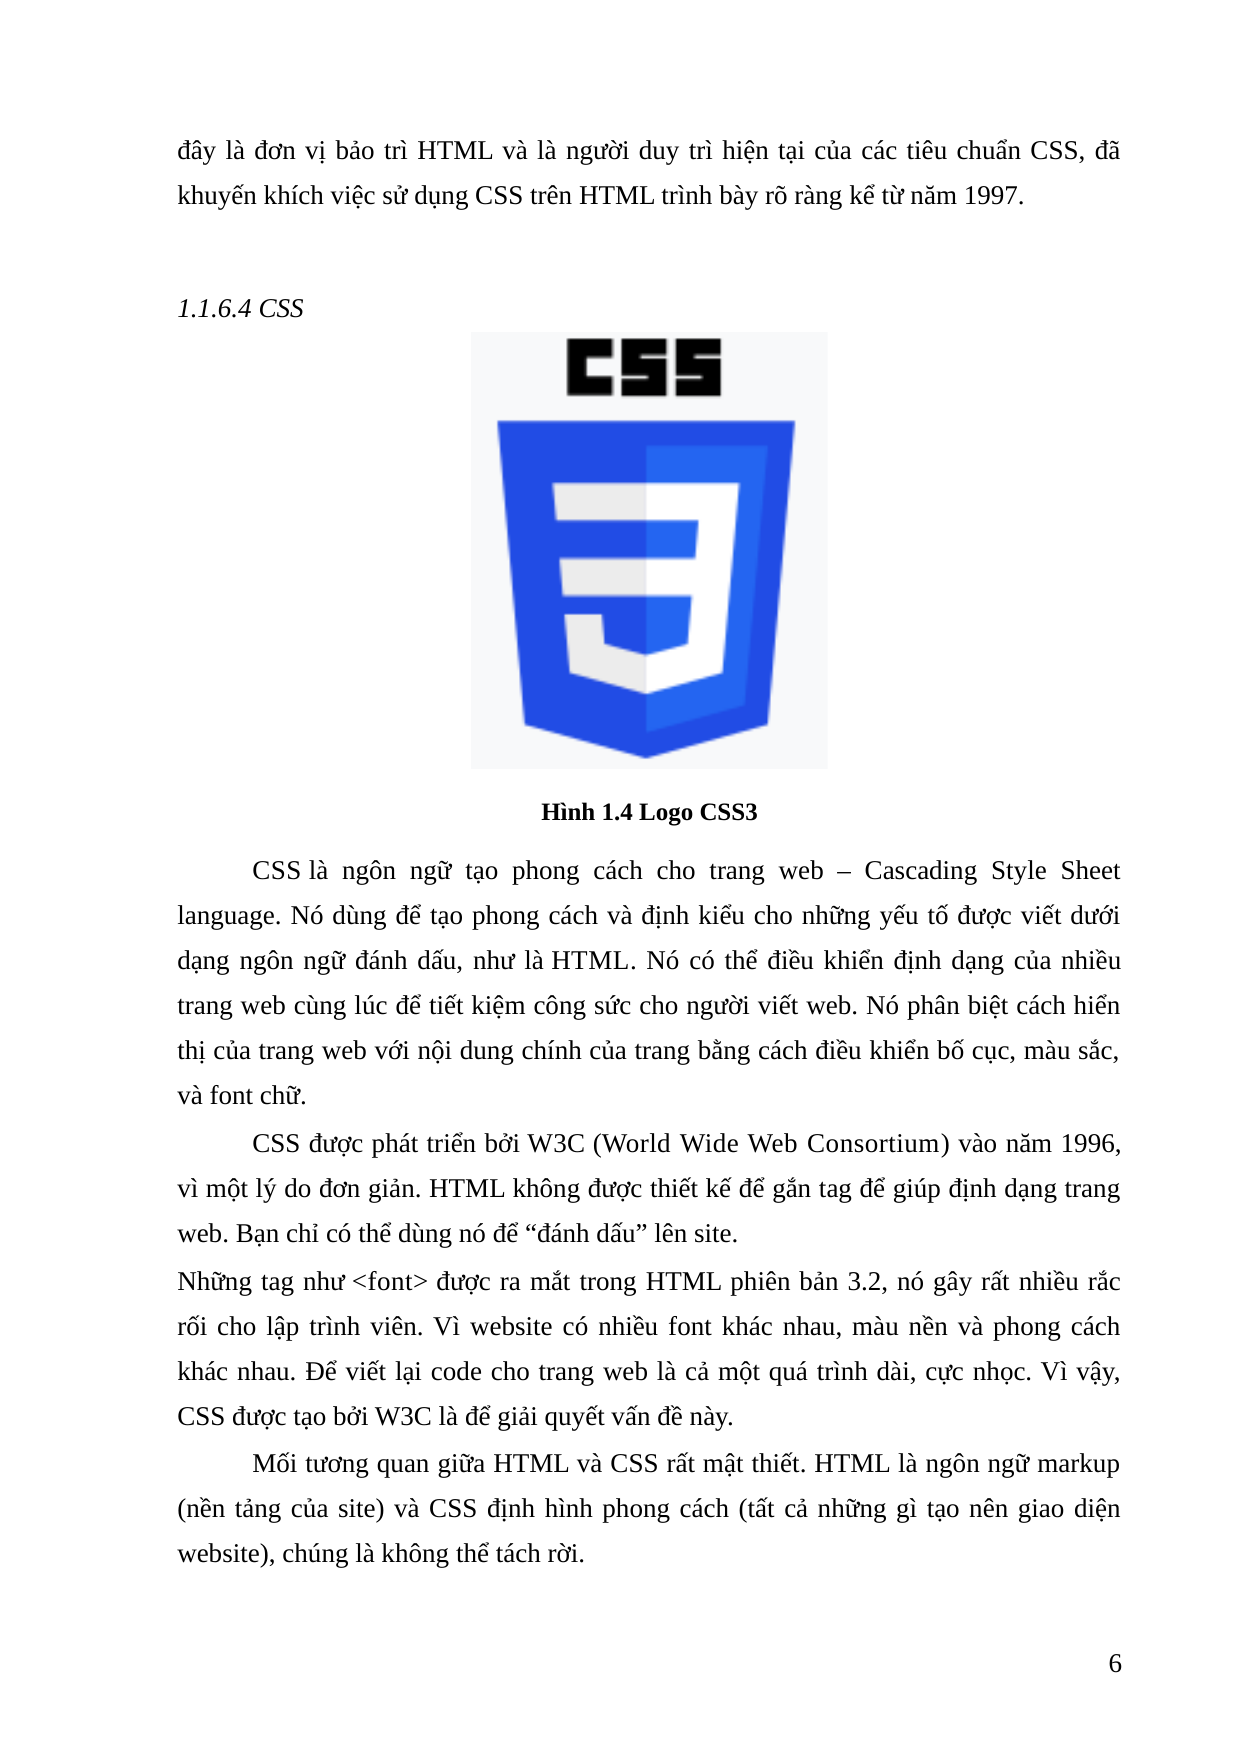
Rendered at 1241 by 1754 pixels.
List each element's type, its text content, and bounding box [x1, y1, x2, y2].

text Mối tương quan giữa HTML và CSS rất mật thiết. HTML là ngôn ngữ markup (nền tảng của site) và CSS định hình phong cách (tất cả những gì tạo nên giao diện website), chúng là không thể tách rời. [177, 1444, 1122, 1572]
text CSS được phát triển bởi W3C (World Wide Web Consortium) vào năm 1996, vì một lý do đơn giản. HTML không được thiết kế để gắn tag để giúp định dạng trang web. Bạn chỉ có thể dùng nó để “đánh dấu” lên site. [177, 1124, 1122, 1251]
subtitle CSS [177, 288, 1122, 326]
text Hình 1. Logo CSS3 [177, 792, 1122, 830]
picture [471, 332, 828, 769]
text Những tag như <font> được ra mắt trong HTML phiên bản 3.2, nó gây rất nhiều rắc rối cho lập trình viên. Vì website có nhiều font khác nhau, màu nền và phong cách khác nhau. Để viết lại code cho trang web là cả một quá trình dài, cực nhọc. Vì vậy, CSS được tạo bởi W3C là để giải quyết vấn đề này. [177, 1261, 1122, 1434]
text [177, 131, 1122, 214]
text CSS là ngôn ngữ tạo phong cách cho trang web – Cascading Style Sheet language. Nó dùng để tạo phong cách và định kiểu cho những yếu tố được viết dưới dạng ngôn ngữ đánh dấu, như là HTML. Nó có thể điều khiển định dạng của nhiều trang web cùng lúc để tiết kiệm công sức cho người viết web. Nó phân biệt cách hiển thị của trang web với nội dung chính của trang bằng cách điều khiển bố cục, màu sắc, và font chữ. [177, 851, 1122, 1113]
